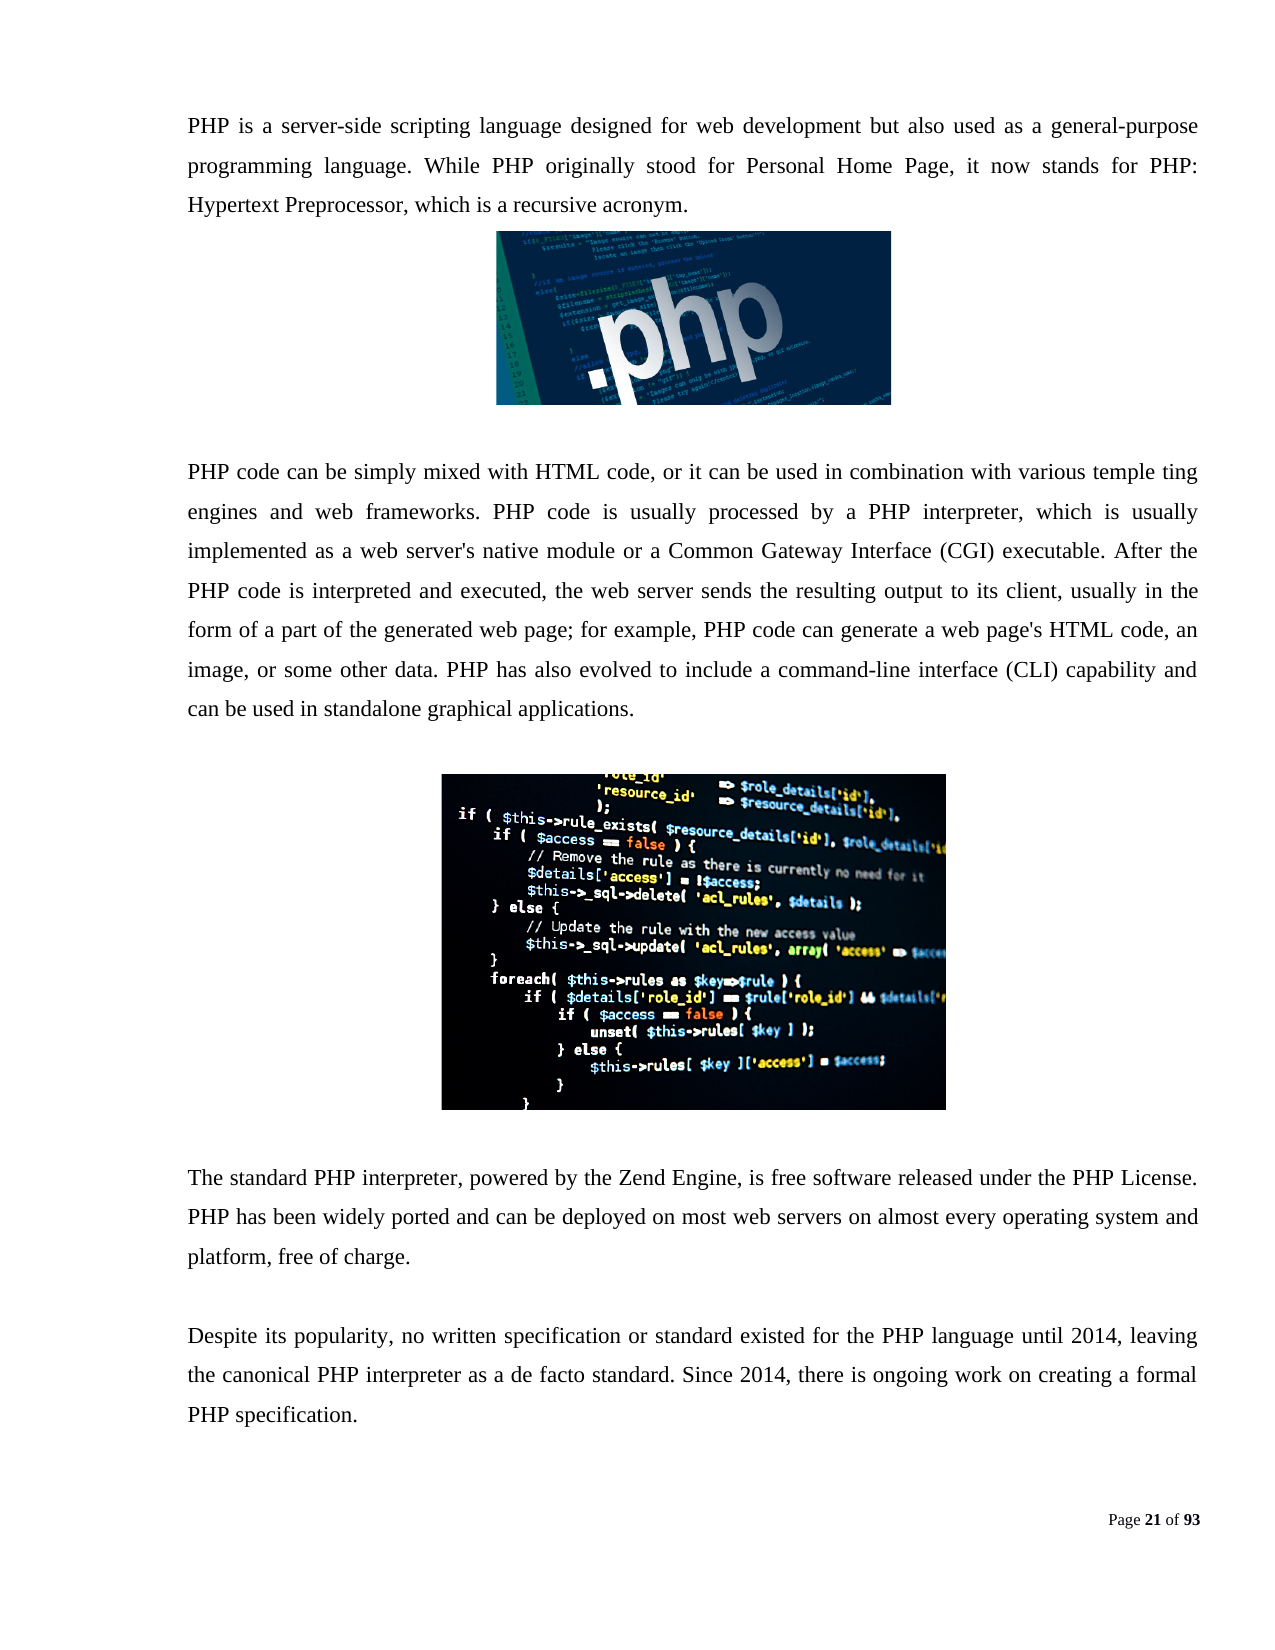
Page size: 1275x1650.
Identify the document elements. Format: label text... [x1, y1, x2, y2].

text PHP is a server-side scripting language designed for web development but also used as a general-purpose programming language. While PHP originally stood for Personal Home Page, it now stands for PHP: Hypertext Preprocessor, which is a recursive acronym. [187, 112, 1200, 218]
picture [496, 231, 892, 405]
picture [441, 774, 946, 1110]
text The standard PHP interpreter, powered by the Zend Engine, is free software released under the PHP License. PHP has been widely ported and can be deployed on most web servers on almost every operating system and platform, free of charge. [187, 1164, 1200, 1269]
text PHP code can be simply mixed with HTML code, or it can be used in combination with various temple ting engines and web frameworks. PHP code is usually processed by a PHP interpreter, which is usually implemented as a web server's native module or a Common Gateway Interface (CGI) executable. After the PHP code is interpreted and executed, the web server sends the resulting output to its client, usually in the form of a part of the generated web page; for example, PHP code can generate a web page's HTML code, an image, or some other data. PHP has also evolved to include a command-line interface (CLI) capability and can be used in standalone graphical applications. [187, 458, 1200, 721]
text Despite its popularity, no written specification or standard existed for the PHP language until 2014, leaving the canonical PHP interpreter as a de facto standard. Since 2014, there is ongoing work on creating a formal PHP specification. [187, 1322, 1200, 1427]
